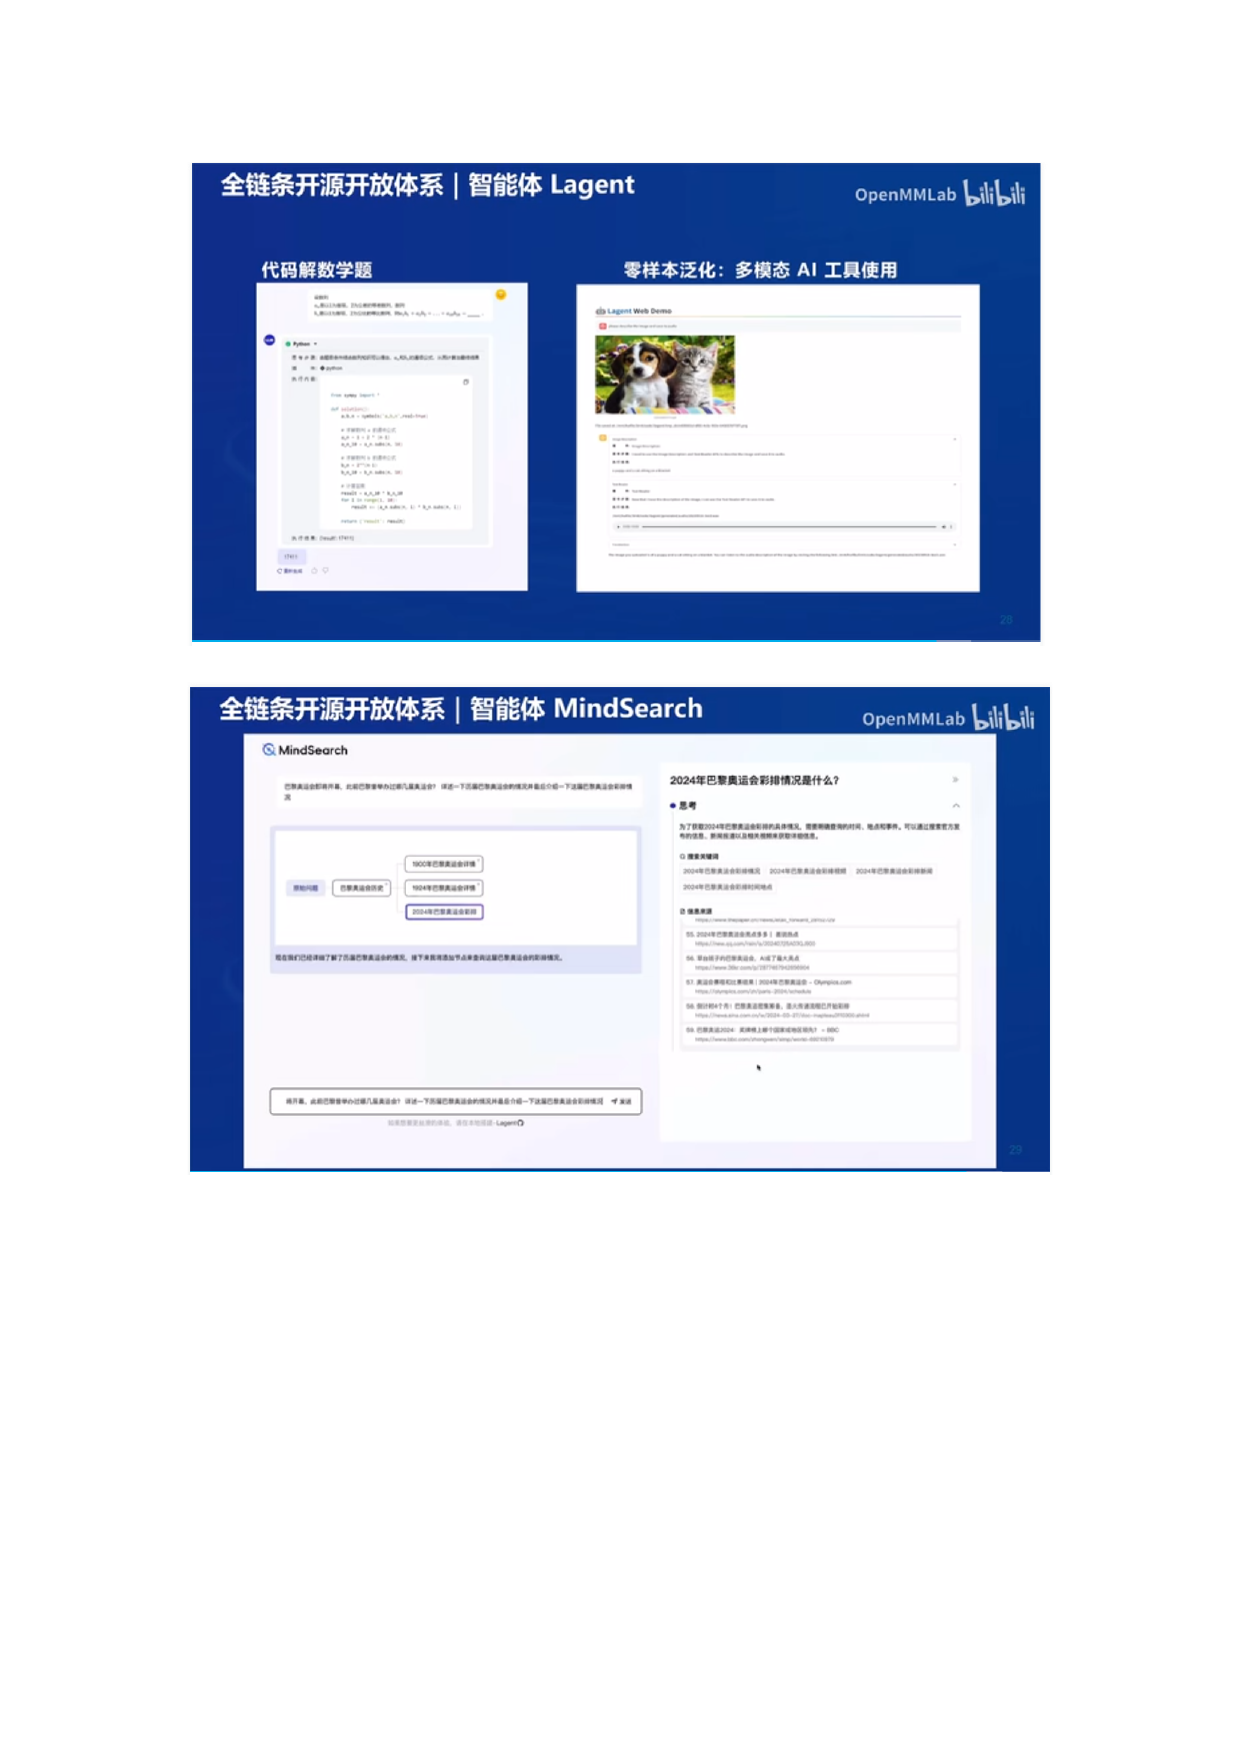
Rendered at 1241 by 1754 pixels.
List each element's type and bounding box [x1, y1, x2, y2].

picture [187, 682, 1053, 1175]
picture [187, 162, 1053, 646]
